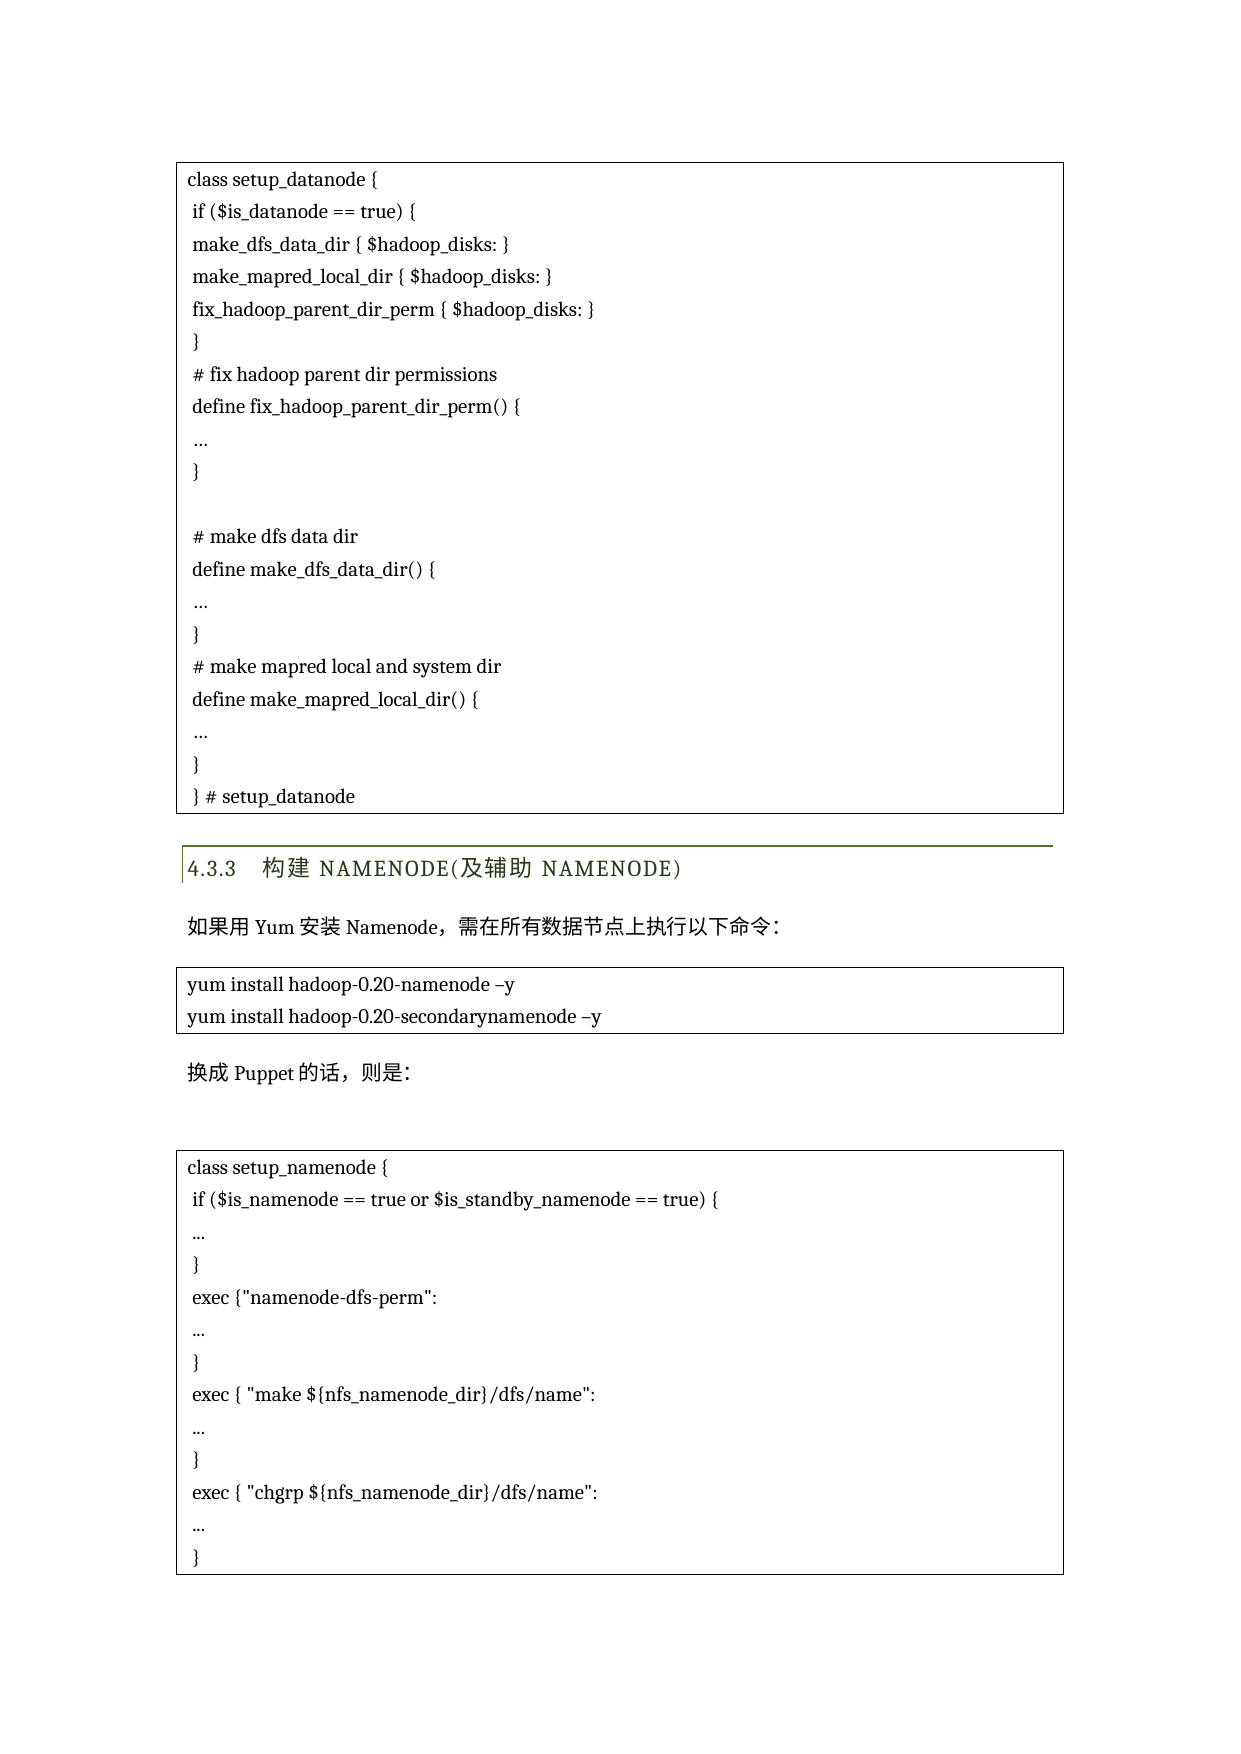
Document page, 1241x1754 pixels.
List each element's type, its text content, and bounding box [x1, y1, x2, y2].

table_header class setup_datanode { if ($is_datanode == true) { make_dfs_data_dir { $hadoop_disks: } make_mapred_local_dir { $hadoop_disks: } fix_hadoop_parent_dir_perm { $hadoop_disks: } } # fix hadoop parent dir permissions define fix_hadoop_parent_dir_perm() { … } # make dfs data dir define make_dfs_data_dir() { … } # make mapred local and system dir define make_mapred_local_dir() { … } } # setup_datanode [177, 163, 1063, 813]
text 换成 Puppet 的话，则是： [187, 1055, 1053, 1124]
subtitle 构建 Namenode(及辅助 Namenode) [183, 847, 1053, 883]
table_header yum install hadoop-0.20-namenode –y yum install hadoop-0.20-secondarynamenode –y [177, 968, 1063, 1033]
text 如果用 Yum 安装 Namenode，需在所有数据节点上执行以下命令： [187, 909, 1053, 942]
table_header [177, 1151, 1063, 1574]
